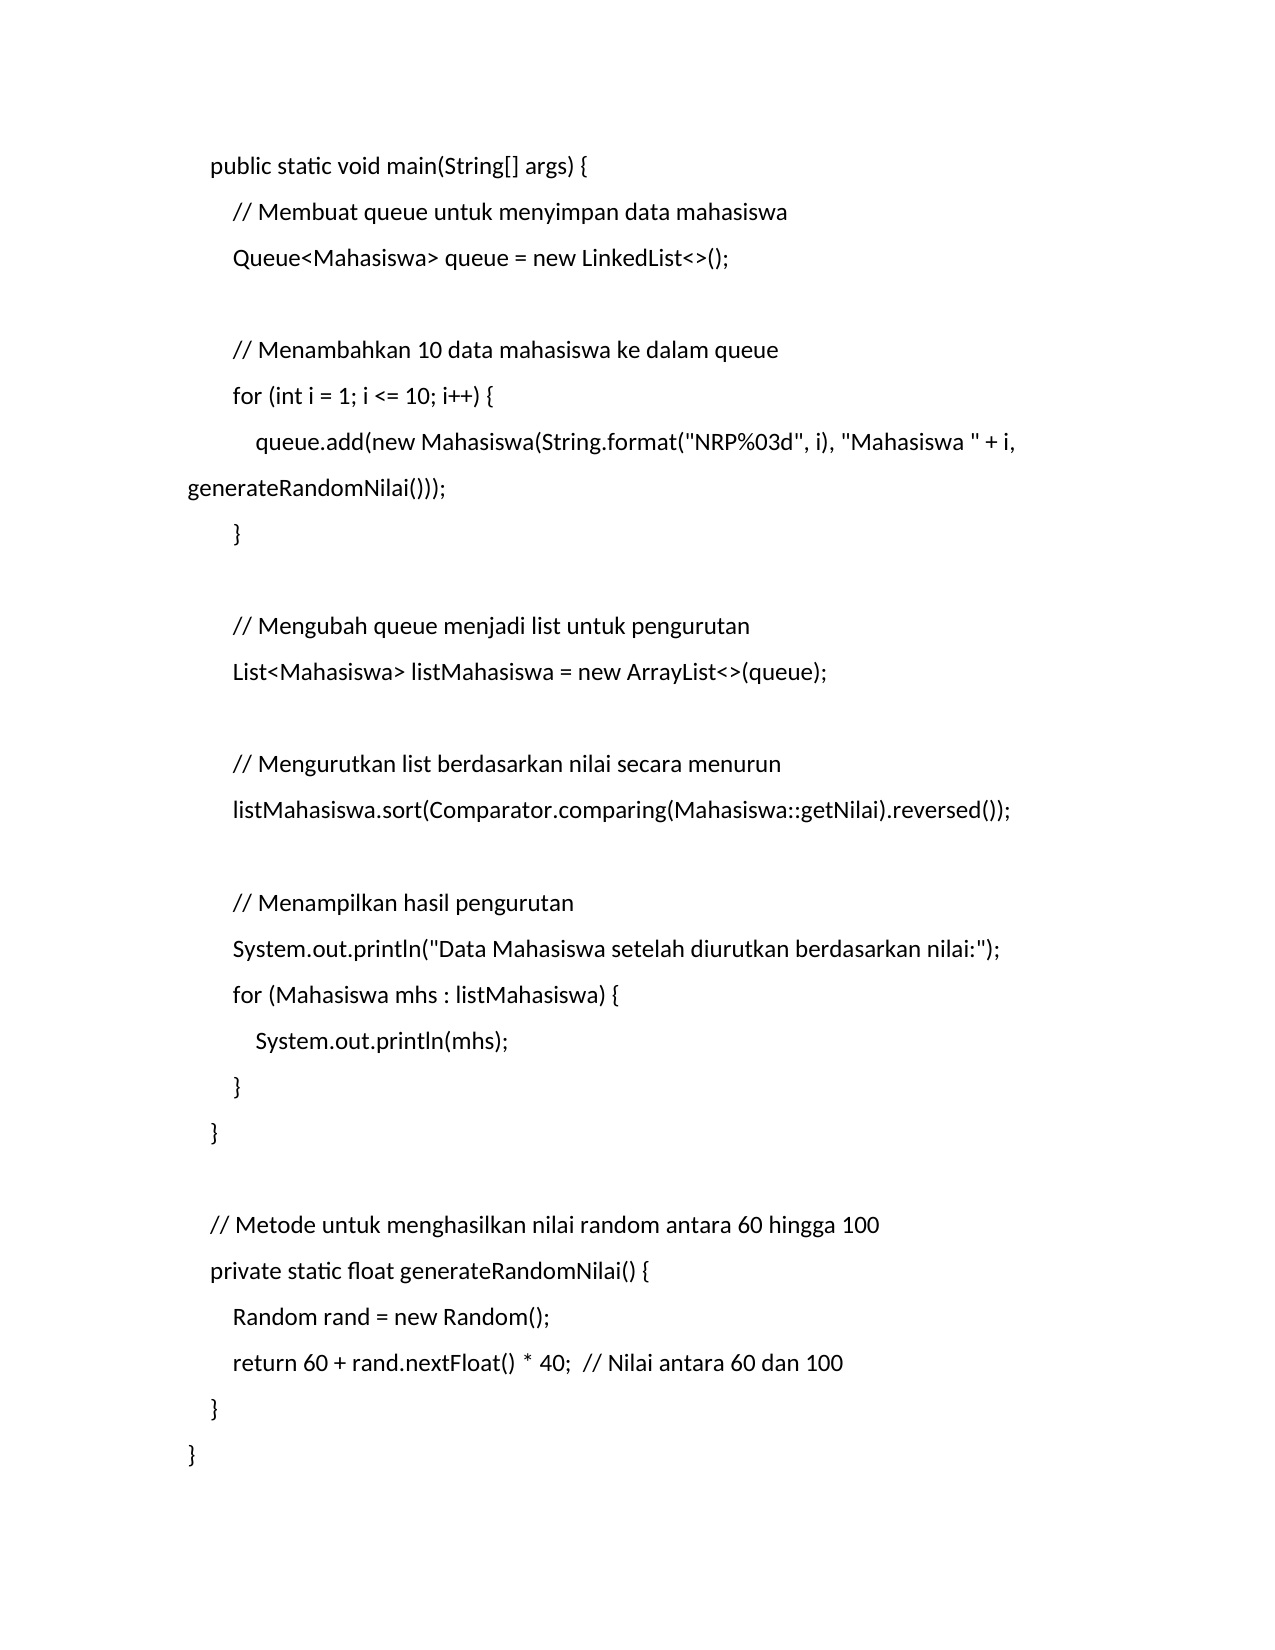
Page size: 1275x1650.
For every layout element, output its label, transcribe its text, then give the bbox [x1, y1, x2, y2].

list System.out.println("Data Mahasiswa setelah diurutkan berdasarkan nilai:"); [187, 933, 1097, 963]
list for (int i = 1; i <= 10; i++) { [187, 380, 1097, 411]
list // Metode untuk menghasilkan nilai random antara 60 hingga 100 [187, 1209, 1097, 1239]
list } [187, 1117, 1097, 1147]
list // Membuat queue untuk menyimpan data mahasiswa [187, 196, 1097, 227]
list List<Mahasiswa> listMahasiswa = new ArrayList<>(queue); [187, 656, 1097, 687]
list private static float generateRandomNilai() { [187, 1255, 1097, 1286]
list System.out.println(mhs); [187, 1025, 1097, 1055]
list // Menambahkan 10 data mahasiswa ke dalam queue [187, 334, 1097, 365]
list // Menampilkan hasil pengurutan [187, 887, 1097, 917]
list // Mengubah queue menjadi list untuk pengurutan [187, 610, 1097, 641]
list return 60 + rand.nextFloat() * 40; // Nilai antara 60 dan 100 [187, 1347, 1097, 1378]
list } [187, 1393, 1097, 1424]
list public static void main(String[] args) { [187, 150, 1097, 181]
list } [187, 1439, 1097, 1470]
list Queue<Mahasiswa> queue = new LinkedList<>(); [187, 242, 1097, 273]
list } [187, 518, 1097, 549]
list } [187, 1071, 1097, 1101]
list for (Mahasiswa mhs : listMahasiswa) { [187, 979, 1097, 1009]
list Random rand = new Random(); [187, 1301, 1097, 1332]
list queue.add(new Mahasiswa(String.format("NRP%03d", i), "Mahasiswa " + i, generateRandomNilai())); [187, 426, 1097, 503]
list // Mengurutkan list berdasarkan nilai secara menurun [187, 748, 1097, 779]
list listMahasiswa.sort(Comparator.comparing(Mahasiswa::getNilai).reversed()); [187, 794, 1097, 825]
